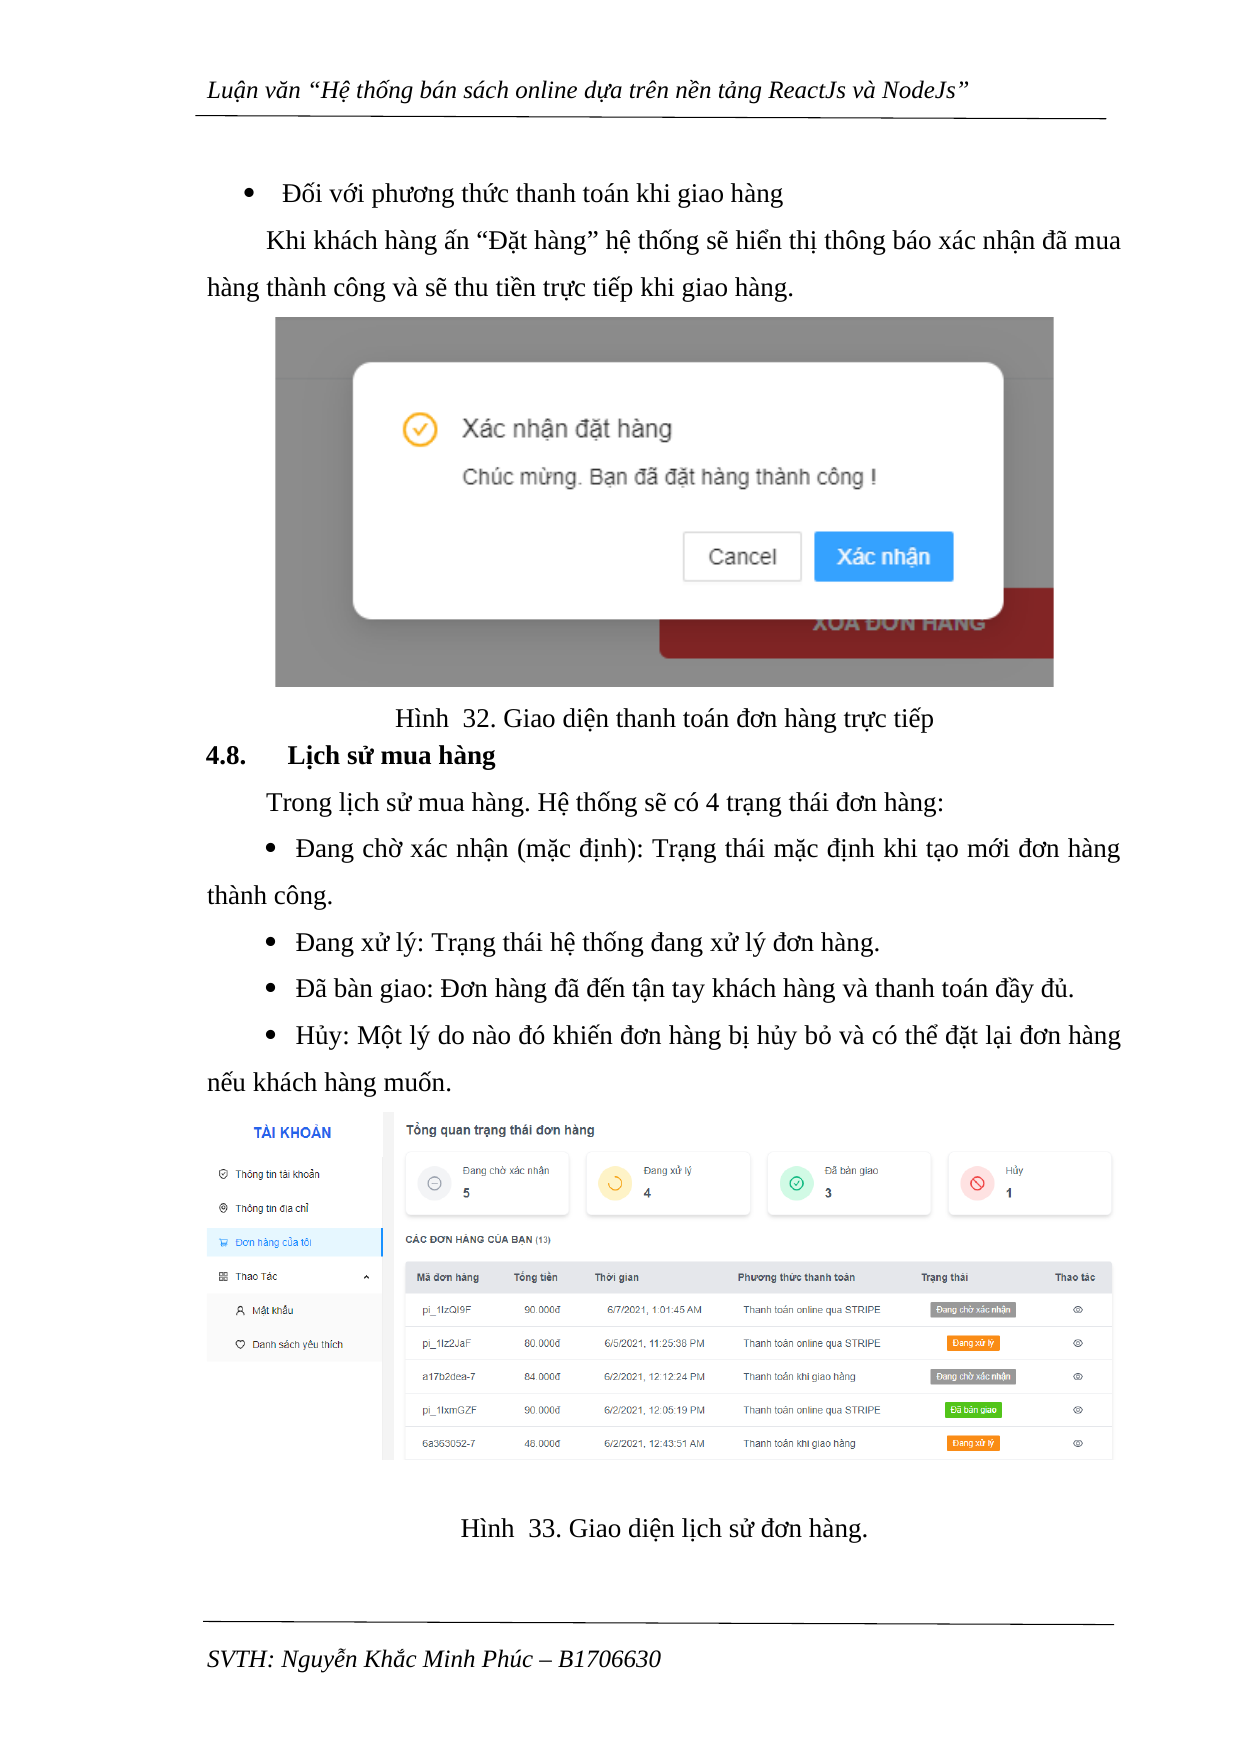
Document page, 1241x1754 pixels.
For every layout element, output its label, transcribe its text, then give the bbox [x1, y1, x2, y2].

list Hủy: Một lý do nào đó khiến đơn hàng bị hủy bỏ và có thể đặt lại đơn hàng nếu khách hàng muốn. [207, 1019, 1122, 1097]
text Trong lịch sử mua hàng. Hệ thống sẽ có 4 trạng thái đơn hàng: [207, 786, 1122, 817]
list Đã bàn giao: Đơn hàng đã đến tận tay khách hàng và thanh toán đầy đủ. [207, 973, 1122, 1004]
text Hình 32. Giao diện thanh toán đơn hàng trực tiếp [207, 702, 1122, 733]
picture [206, 1112, 1123, 1460]
list Đối với phương thức thanh toán khi giao hàng [244, 177, 1122, 208]
list Đang chờ xác nhận (mặc định): Trạng thái mặc định khi tạo mới đơn hàng thành công. [207, 832, 1122, 910]
text Hình 33. Giao diện lịch sử đơn hàng. [207, 1512, 1122, 1543]
list Đang xử lý: Trạng thái hệ thống đang xử lý đơn hàng. [207, 926, 1122, 957]
list Lịch sử mua hàng [206, 739, 1122, 770]
text Khi khách hàng ấn “Đặt hàng” hệ thống sẽ hiển thị thông báo xác nhận đã mua hàng thành công và sẽ thu tiền trực tiếp khi giao hàng. [207, 224, 1122, 302]
picture [275, 317, 1054, 687]
